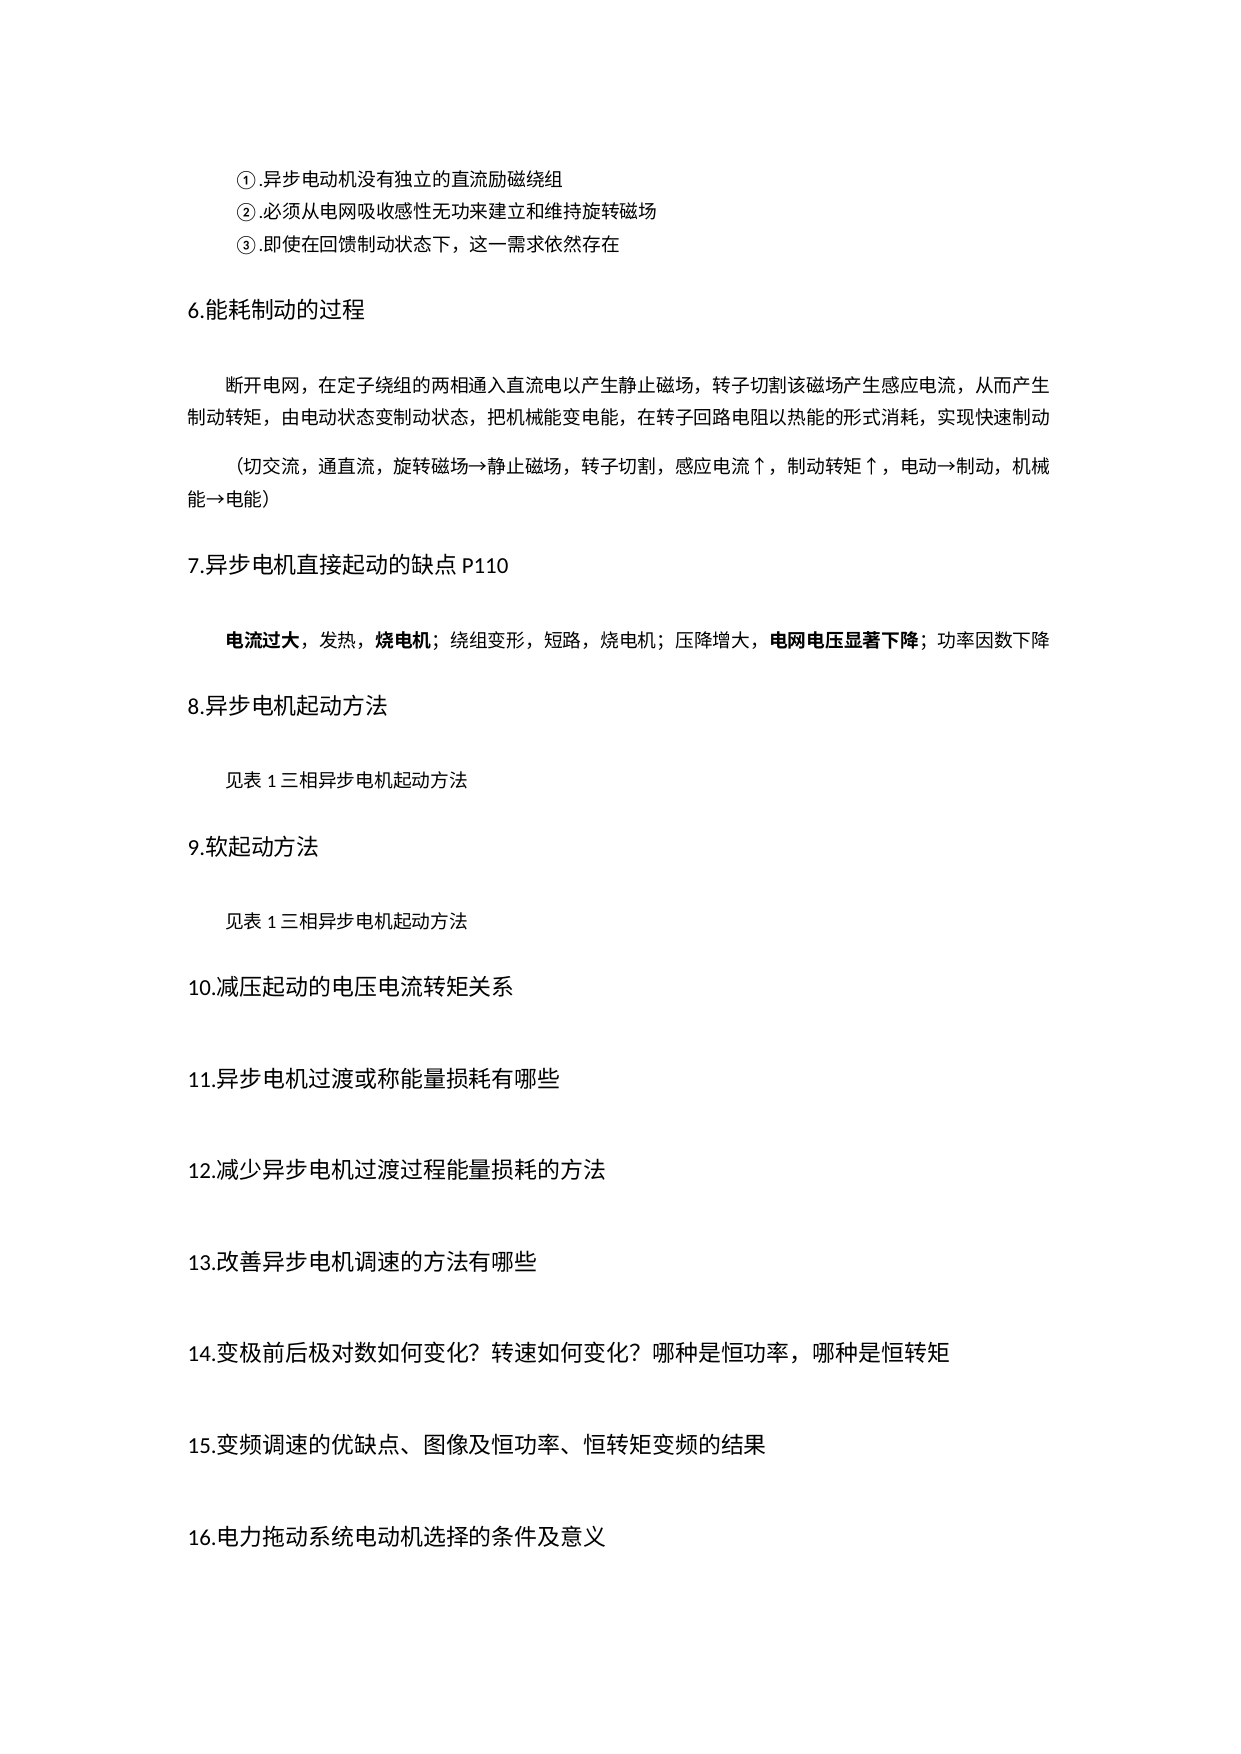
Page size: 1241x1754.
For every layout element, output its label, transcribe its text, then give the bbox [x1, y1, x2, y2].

text 见表 1 三相异步电机起动方法 [187, 904, 1053, 937]
list 即使在回馈制动状态下，这一需求依然存在 [233, 227, 1053, 259]
subtitle 能耗制动的过程 [187, 276, 1053, 341]
subtitle 异步电机起动方法 [187, 672, 1053, 737]
text 断开电网，在定子绕组的两相通入直流电以产生静止磁场，转子切割该磁场产生感应电流，从而产生制动转矩，由电动状态变制动状态，把机械能变电能，在转子回路电阻以热能的形式消耗，实现快速制动 [187, 368, 1053, 433]
text 电流过大，发热，烧电机；绕组变形，短路，烧电机；压降增大，电网电压显著下降；功率因数下降 [187, 623, 1053, 655]
subtitle 改善异步电机调速的方法有哪些 [187, 1228, 1053, 1293]
text （切交流，通直流，旋转磁场→静止磁场，转子切割，感应电流↑，制动转矩↑，电动→制动，机械能→电能） [187, 449, 1053, 514]
subtitle 异步电机过渡或称能量损耗有哪些 [187, 1045, 1053, 1110]
list 必须从电网吸收感性无功来建立和维持旋转磁场 [233, 194, 1053, 227]
subtitle 减少异步电机过渡过程能量损耗的方法 [187, 1136, 1053, 1201]
subtitle 软起动方法 [187, 812, 1053, 877]
subtitle 电力拖动系统电动机选择的条件及意义 [187, 1503, 1053, 1568]
subtitle 变极前后极对数如何变化？转速如何变化？哪种是恒功率，哪种是恒转矩 [187, 1319, 1053, 1384]
list 异步电动机没有独立的直流励磁绕组 [233, 162, 1053, 194]
subtitle 变频调速的优缺点、图像及恒功率、恒转矩变频的结果 [187, 1411, 1053, 1476]
subtitle 减压起动的电压电流转矩关系 [187, 953, 1053, 1018]
text 见表 1 三相异步电机起动方法 [187, 763, 1053, 796]
subtitle 异步电机直接起动的缺点P110 [187, 531, 1053, 596]
